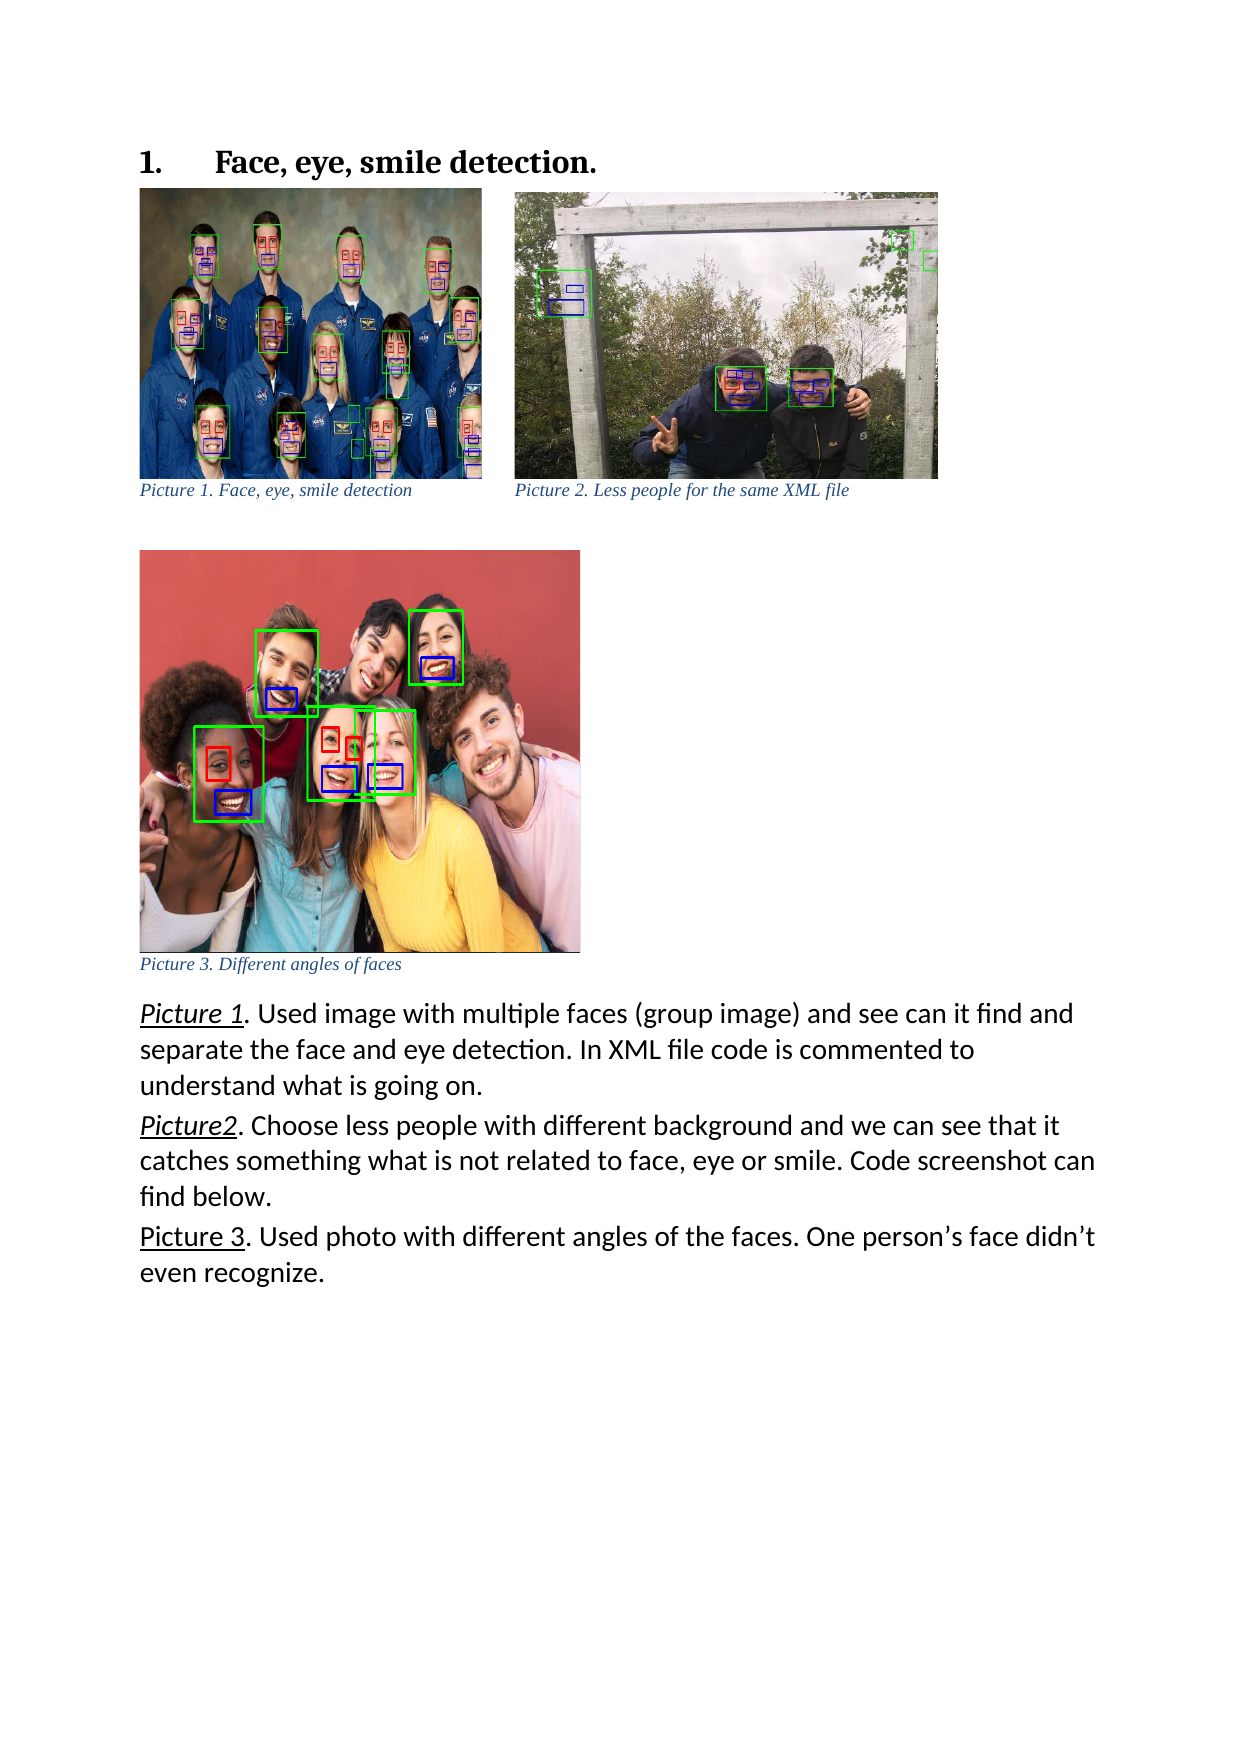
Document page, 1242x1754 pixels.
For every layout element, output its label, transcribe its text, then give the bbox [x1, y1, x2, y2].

picture [514, 191, 938, 479]
text Picture2. Choose less people with different background and we can see that it catches something what is not related to face, eye or smile. Code screenshot can find below. [139, 1107, 1104, 1214]
text Picture 1. Face, eye, smile detection Picture 2. Less people for the same XML file [139, 479, 1104, 501]
text Picture 1. Used image with multiple faces (group image) and see can it find and separate the face and eye detection. In XML file code is commented to understand what is going on. [139, 995, 1104, 1102]
text Picture 3. Different angles of faces [139, 953, 1104, 974]
picture [139, 188, 482, 479]
text Picture 3. Used photo with different angles of the faces. One person’s face didn’t even recognize. [139, 1218, 1104, 1289]
subtitle Face, eye, smile detection. [139, 144, 1104, 182]
picture [139, 550, 581, 953]
